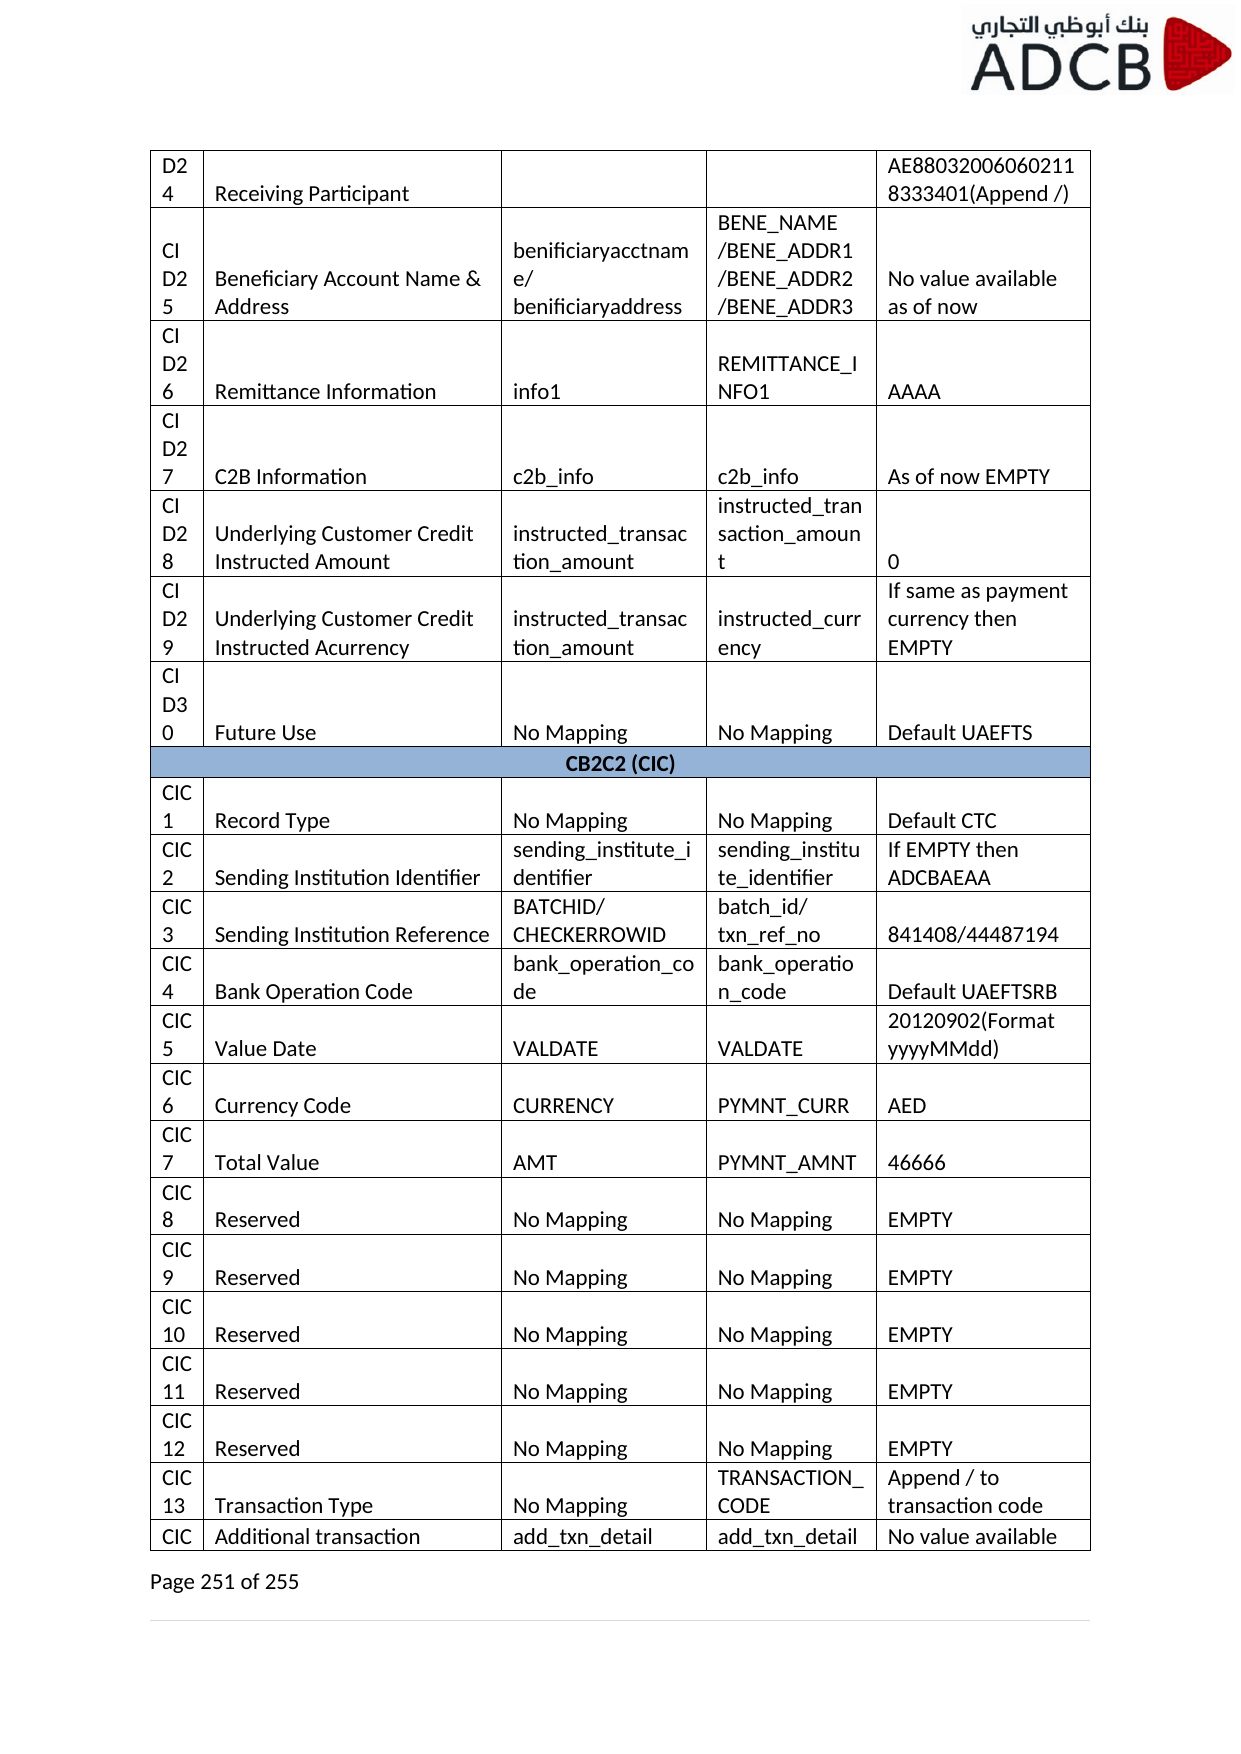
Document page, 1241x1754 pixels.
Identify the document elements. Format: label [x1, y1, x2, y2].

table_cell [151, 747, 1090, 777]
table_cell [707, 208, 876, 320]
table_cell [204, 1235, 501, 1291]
picture [960, 4, 1236, 95]
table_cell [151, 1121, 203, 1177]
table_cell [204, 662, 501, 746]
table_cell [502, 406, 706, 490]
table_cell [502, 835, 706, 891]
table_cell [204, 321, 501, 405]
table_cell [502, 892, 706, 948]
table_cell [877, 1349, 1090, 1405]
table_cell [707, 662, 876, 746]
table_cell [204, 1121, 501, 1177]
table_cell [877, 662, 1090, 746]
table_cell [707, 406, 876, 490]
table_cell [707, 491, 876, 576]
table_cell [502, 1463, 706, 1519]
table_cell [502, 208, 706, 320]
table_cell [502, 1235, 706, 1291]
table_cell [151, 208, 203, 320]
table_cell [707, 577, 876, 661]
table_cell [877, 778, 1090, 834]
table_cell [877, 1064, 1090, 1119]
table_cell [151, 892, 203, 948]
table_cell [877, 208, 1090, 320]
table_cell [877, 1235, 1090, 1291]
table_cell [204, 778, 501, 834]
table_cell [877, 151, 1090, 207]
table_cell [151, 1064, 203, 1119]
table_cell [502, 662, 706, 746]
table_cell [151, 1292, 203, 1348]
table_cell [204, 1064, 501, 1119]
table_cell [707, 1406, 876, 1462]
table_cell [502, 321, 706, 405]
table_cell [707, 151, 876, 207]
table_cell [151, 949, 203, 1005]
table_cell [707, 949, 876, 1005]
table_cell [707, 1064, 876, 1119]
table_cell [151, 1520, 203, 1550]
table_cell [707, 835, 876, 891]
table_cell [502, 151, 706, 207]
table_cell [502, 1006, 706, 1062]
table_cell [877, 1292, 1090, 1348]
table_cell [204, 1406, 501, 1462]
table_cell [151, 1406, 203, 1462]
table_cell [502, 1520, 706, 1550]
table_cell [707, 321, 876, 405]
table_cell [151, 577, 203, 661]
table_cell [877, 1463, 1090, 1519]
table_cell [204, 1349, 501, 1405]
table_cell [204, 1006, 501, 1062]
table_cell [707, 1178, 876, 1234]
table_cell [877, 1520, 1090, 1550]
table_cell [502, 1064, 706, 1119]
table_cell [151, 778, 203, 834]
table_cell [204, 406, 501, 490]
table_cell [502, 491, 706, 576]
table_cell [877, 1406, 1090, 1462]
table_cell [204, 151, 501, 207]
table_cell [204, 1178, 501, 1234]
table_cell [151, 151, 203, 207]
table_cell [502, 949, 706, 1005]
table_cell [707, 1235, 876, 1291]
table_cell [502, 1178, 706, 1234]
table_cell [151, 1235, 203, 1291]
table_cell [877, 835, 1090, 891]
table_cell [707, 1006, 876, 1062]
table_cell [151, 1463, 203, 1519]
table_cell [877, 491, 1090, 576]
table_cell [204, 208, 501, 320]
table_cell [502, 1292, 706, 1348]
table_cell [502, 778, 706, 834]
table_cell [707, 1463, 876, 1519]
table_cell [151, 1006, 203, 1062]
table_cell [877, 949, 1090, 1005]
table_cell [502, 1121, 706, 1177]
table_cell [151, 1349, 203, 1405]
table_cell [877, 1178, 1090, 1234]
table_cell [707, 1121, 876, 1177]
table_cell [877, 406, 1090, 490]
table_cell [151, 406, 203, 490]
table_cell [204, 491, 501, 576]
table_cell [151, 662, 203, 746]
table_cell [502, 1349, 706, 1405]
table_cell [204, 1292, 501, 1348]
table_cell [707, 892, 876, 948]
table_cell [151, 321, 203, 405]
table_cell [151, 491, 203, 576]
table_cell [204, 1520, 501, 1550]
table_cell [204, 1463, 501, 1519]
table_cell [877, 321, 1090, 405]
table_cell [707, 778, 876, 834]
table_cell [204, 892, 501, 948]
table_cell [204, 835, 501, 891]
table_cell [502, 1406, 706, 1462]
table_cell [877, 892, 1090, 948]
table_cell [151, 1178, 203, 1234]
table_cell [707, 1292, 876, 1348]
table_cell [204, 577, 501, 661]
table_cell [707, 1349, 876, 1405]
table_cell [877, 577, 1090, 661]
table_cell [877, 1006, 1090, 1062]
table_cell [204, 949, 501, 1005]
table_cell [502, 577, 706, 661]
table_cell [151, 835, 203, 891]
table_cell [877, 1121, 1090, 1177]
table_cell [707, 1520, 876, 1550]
